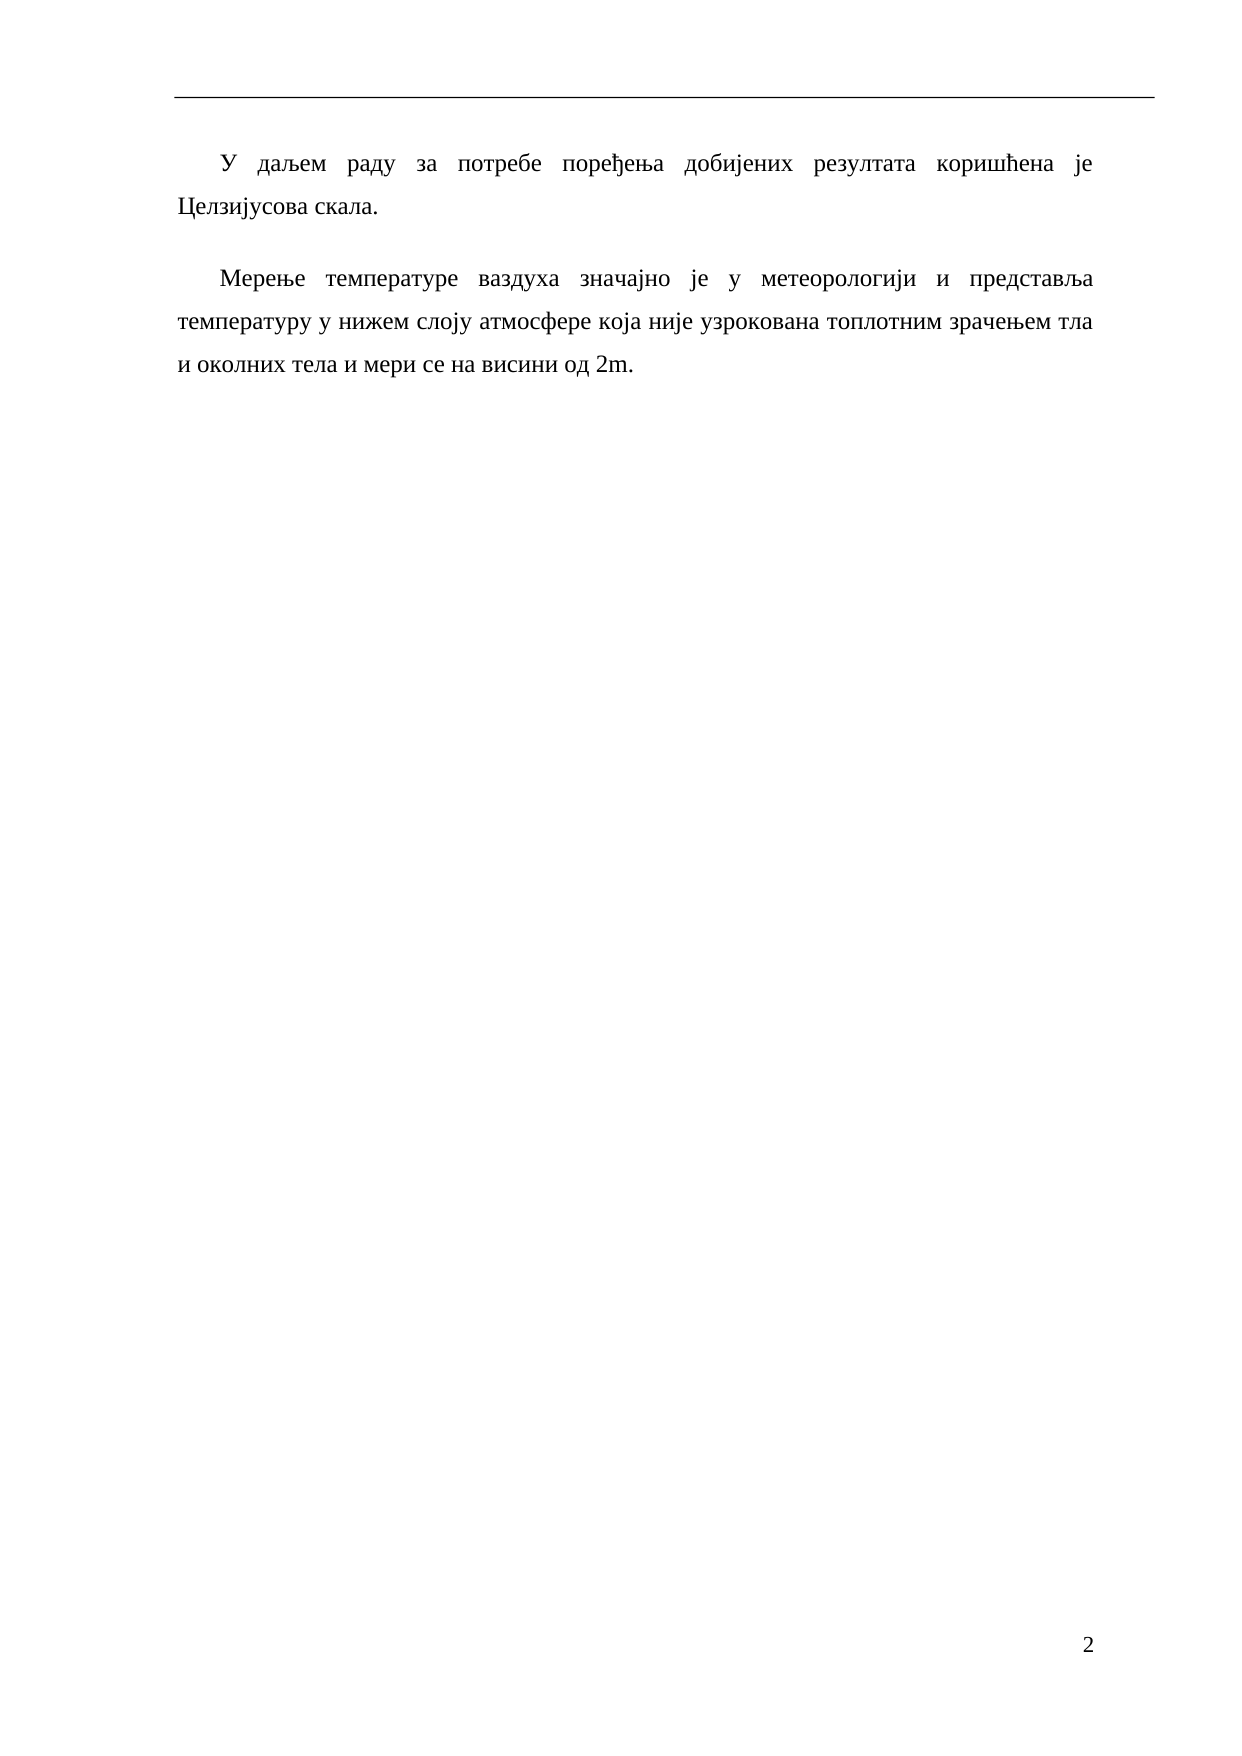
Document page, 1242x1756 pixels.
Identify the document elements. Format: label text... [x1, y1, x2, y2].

text У даљем раду за потребе поређења добијених резултата коришћена је Целзијусова скала. [177, 148, 1094, 219]
text Мерење температуре ваздуха значајно је у метеорологији и представља температуру у нижем слоју атмосфере која није узрокована топлотним зрачењем тла и околних тела и мери се на висини од 2m. [177, 263, 1094, 378]
